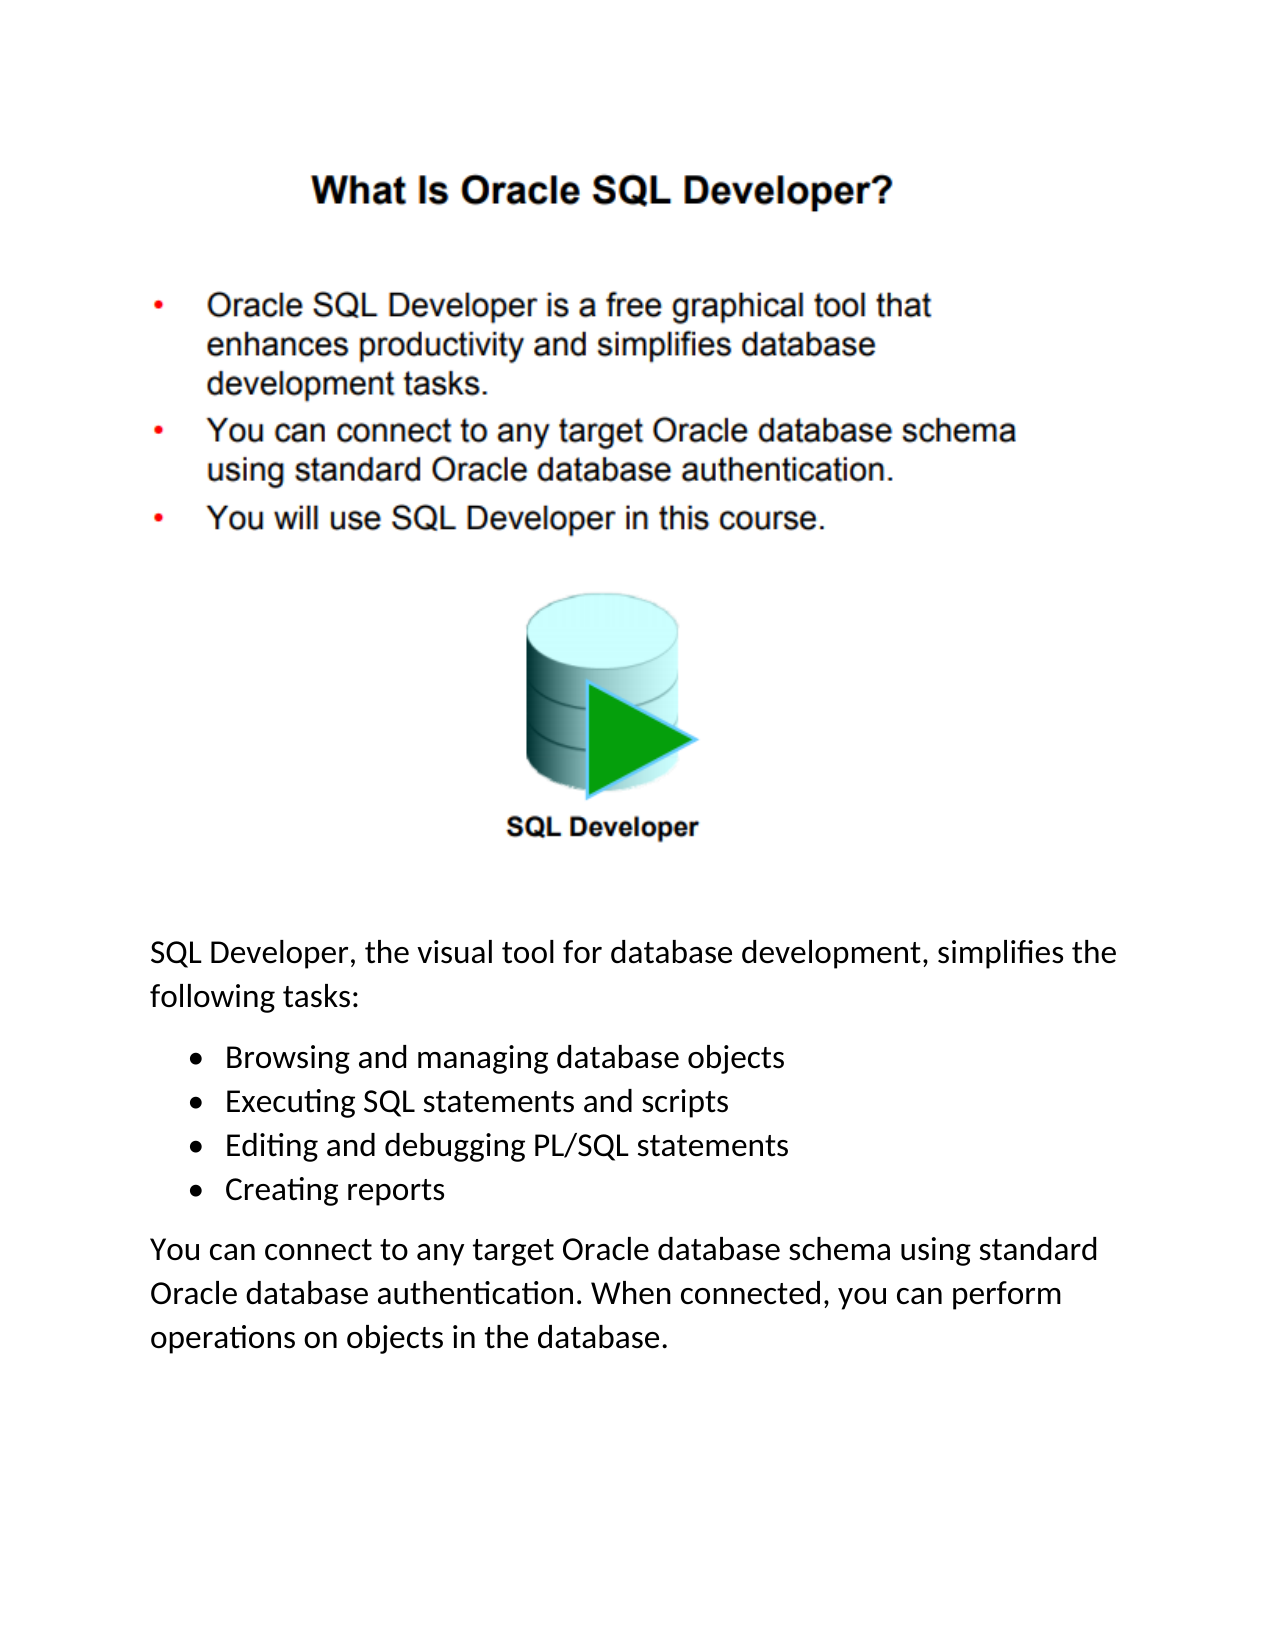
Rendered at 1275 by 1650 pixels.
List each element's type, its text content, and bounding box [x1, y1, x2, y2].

list Browsing and managing database objects [187, 1036, 1125, 1076]
list Executing SQL statements and scripts [187, 1080, 1125, 1120]
list Creating reports [187, 1168, 1125, 1208]
picture [150, 150, 1027, 852]
text You can connect to any target Oracle database schema using standard Oracle database authentication. When connected, you can perform operations on objects in the database. [150, 1228, 1125, 1387]
list Editing and debugging PL/SQL statements [187, 1124, 1125, 1164]
text SQL Developer, the visual tool for database development, simplifies the following tasks: [150, 931, 1125, 1016]
